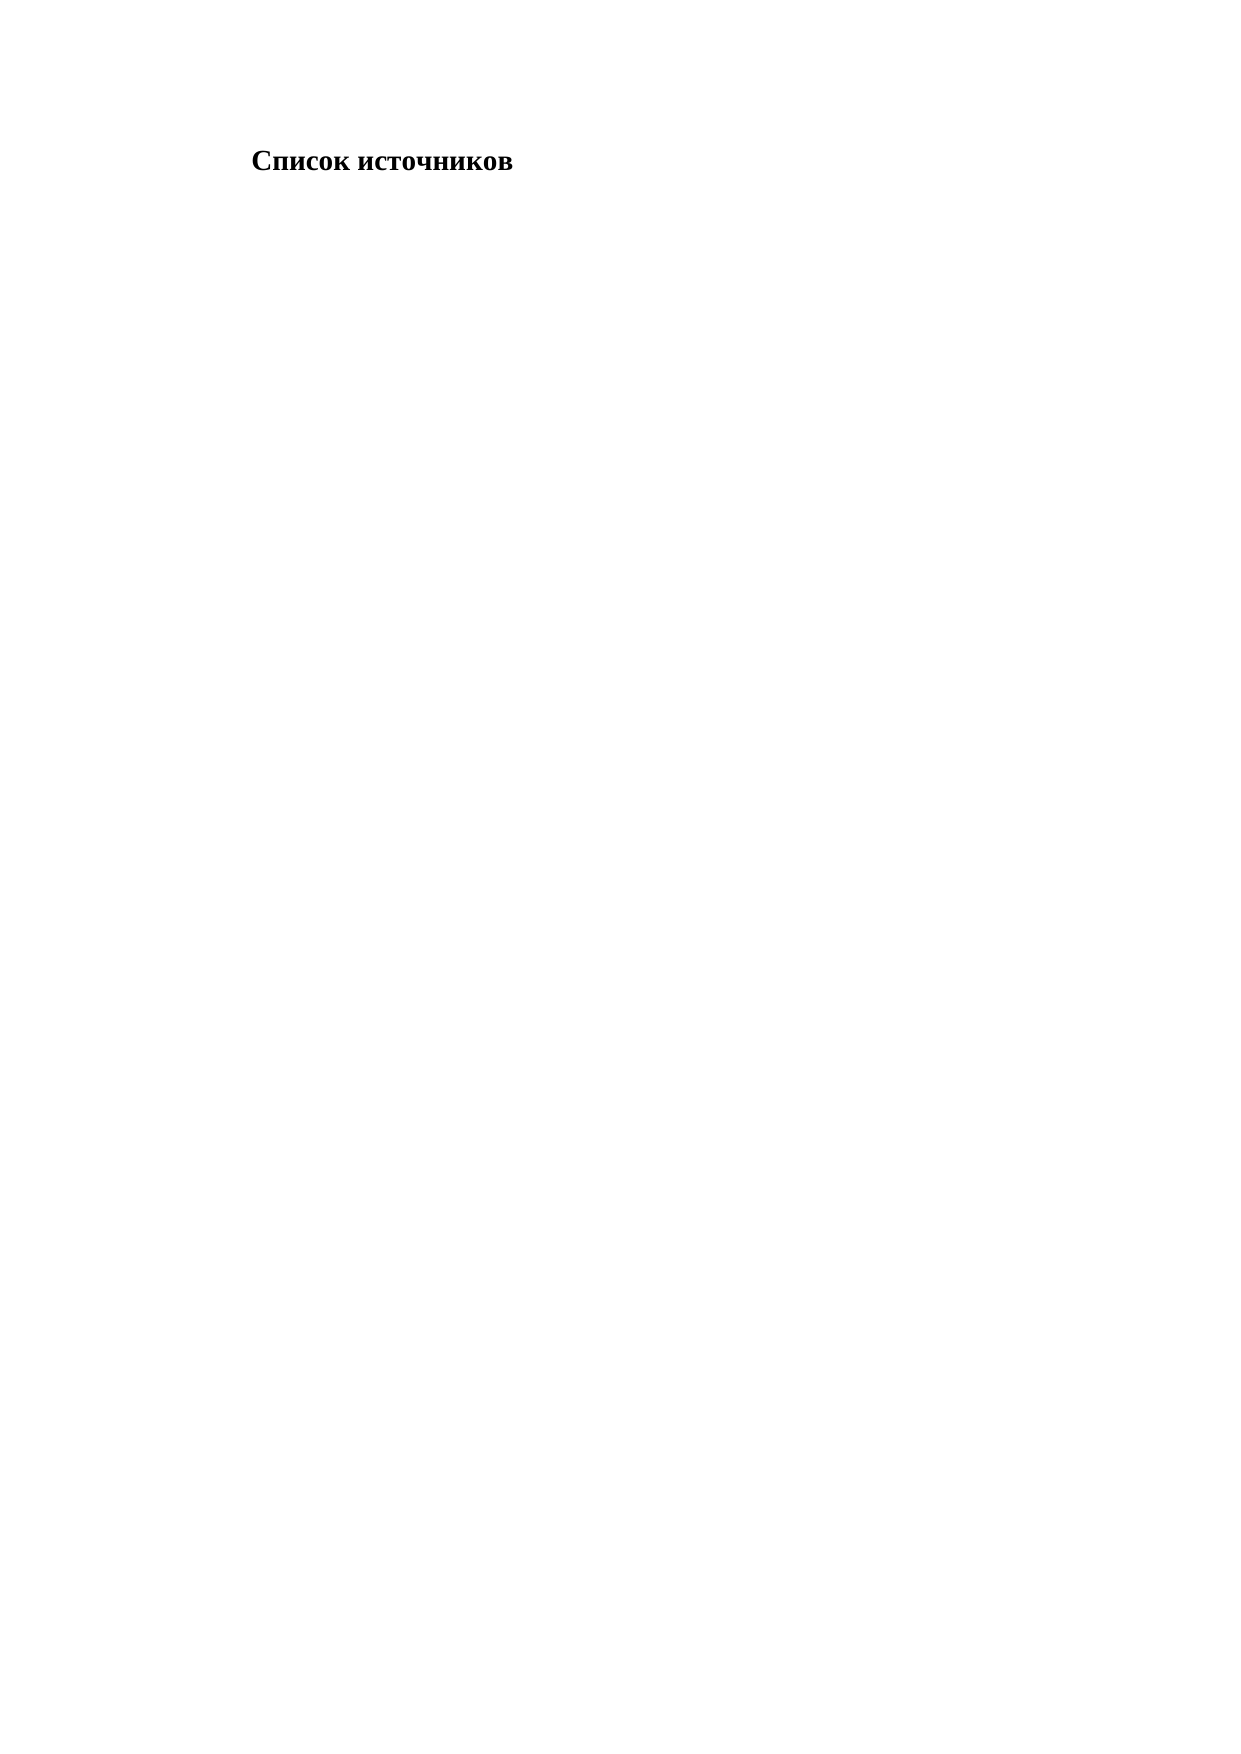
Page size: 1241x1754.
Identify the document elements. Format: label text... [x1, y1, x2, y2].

subtitle Список источников [177, 143, 1152, 177]
